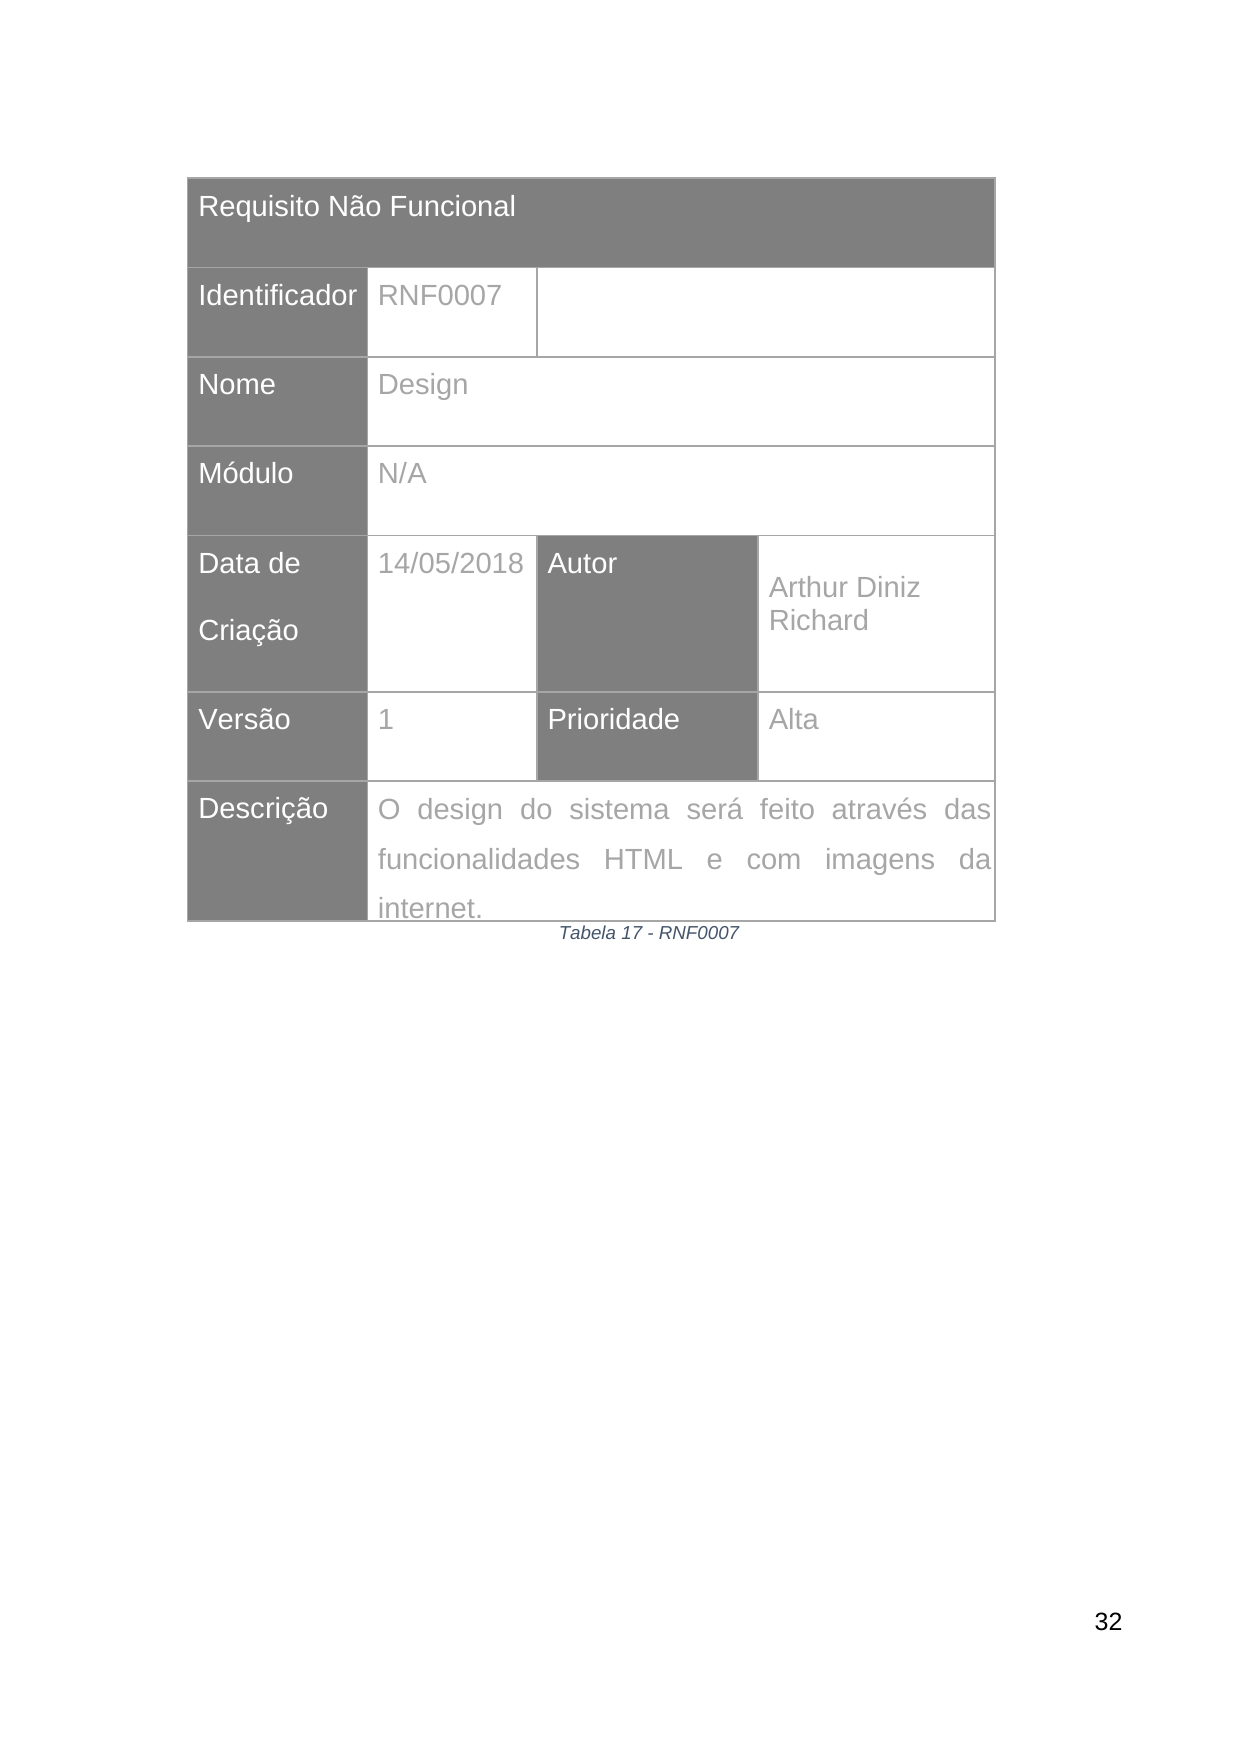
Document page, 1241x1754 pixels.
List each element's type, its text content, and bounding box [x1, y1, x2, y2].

table_cell Módulo [188, 447, 367, 535]
table_cell 1 [368, 693, 536, 780]
table_cell Identificador [188, 268, 367, 356]
table_cell Prioridade [538, 693, 757, 780]
table_cell 14/05/2018 [368, 536, 536, 691]
table_header Requisito Não Funcional [188, 179, 994, 267]
table_cell [538, 268, 994, 356]
table_cell Autor [538, 536, 757, 691]
table_cell N/A [368, 447, 994, 535]
table_cell Design [368, 358, 994, 445]
table_cell Descrição [188, 782, 367, 920]
table_cell Arthur Diniz Richard [759, 536, 994, 691]
table_cell O design do sistema será feito através das funcionalidades HTML e com imagens da internet. [368, 782, 994, 920]
table_cell Versão [188, 693, 367, 780]
table_cell RNF0007 [368, 268, 536, 356]
table_cell Nome [188, 358, 367, 445]
table_cell Alta [759, 693, 994, 780]
table_cell Data de Criação [188, 536, 367, 691]
